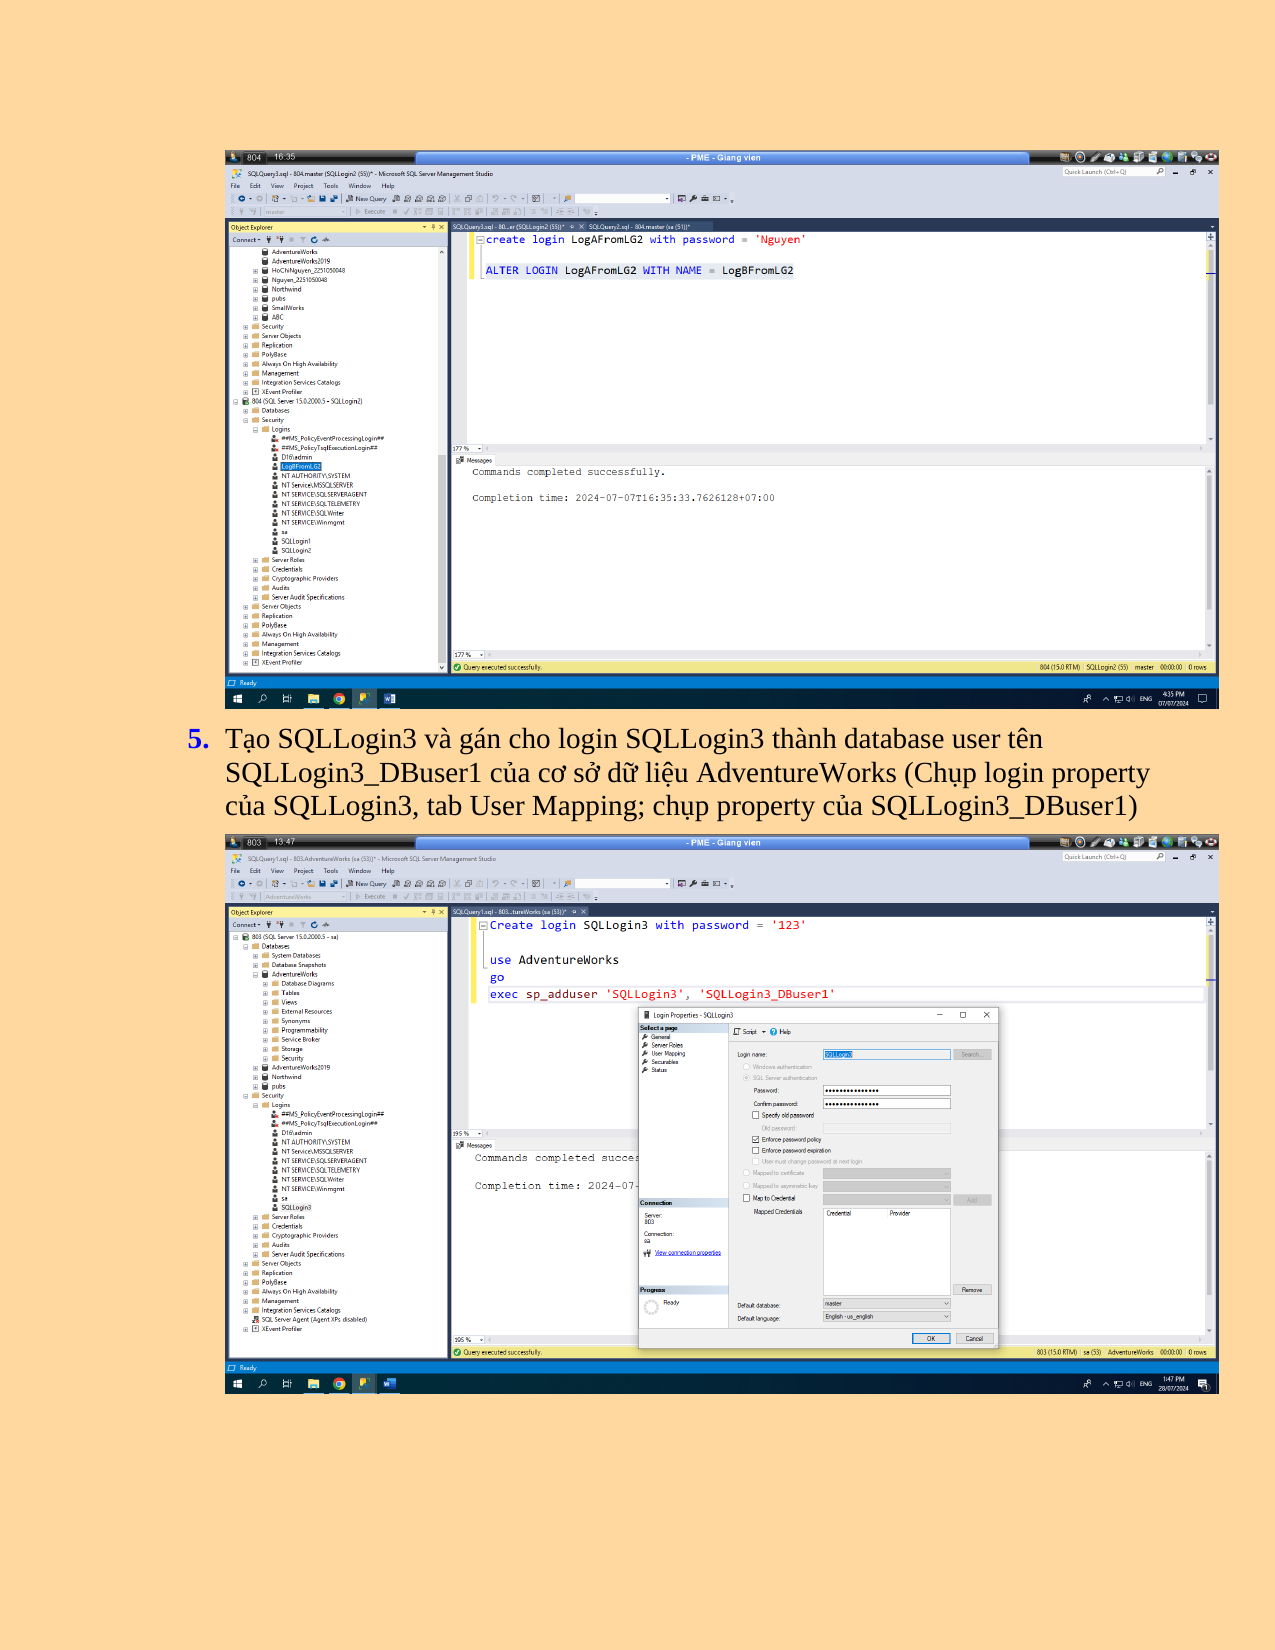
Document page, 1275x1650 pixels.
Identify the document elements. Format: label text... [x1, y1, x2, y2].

picture [234, 695, 241, 702]
picture [225, 150, 1219, 709]
picture [309, 1380, 319, 1388]
picture [225, 834, 1219, 1394]
picture [309, 695, 319, 703]
picture [384, 1379, 395, 1389]
picture [234, 1380, 241, 1387]
list Tạo SQLLogin3 và gán cho login SQLLogin3 thành database user tên SQLLogin3_DBuser1 của cơ sở dữ liệu AdventureWorks (Chụp login property của SQLLogin3, tab User Mapping; chụp property của SQLLogin3_DBuser1) [187, 721, 1181, 822]
picture [384, 694, 395, 704]
picture [334, 1378, 345, 1389]
picture [334, 693, 345, 704]
